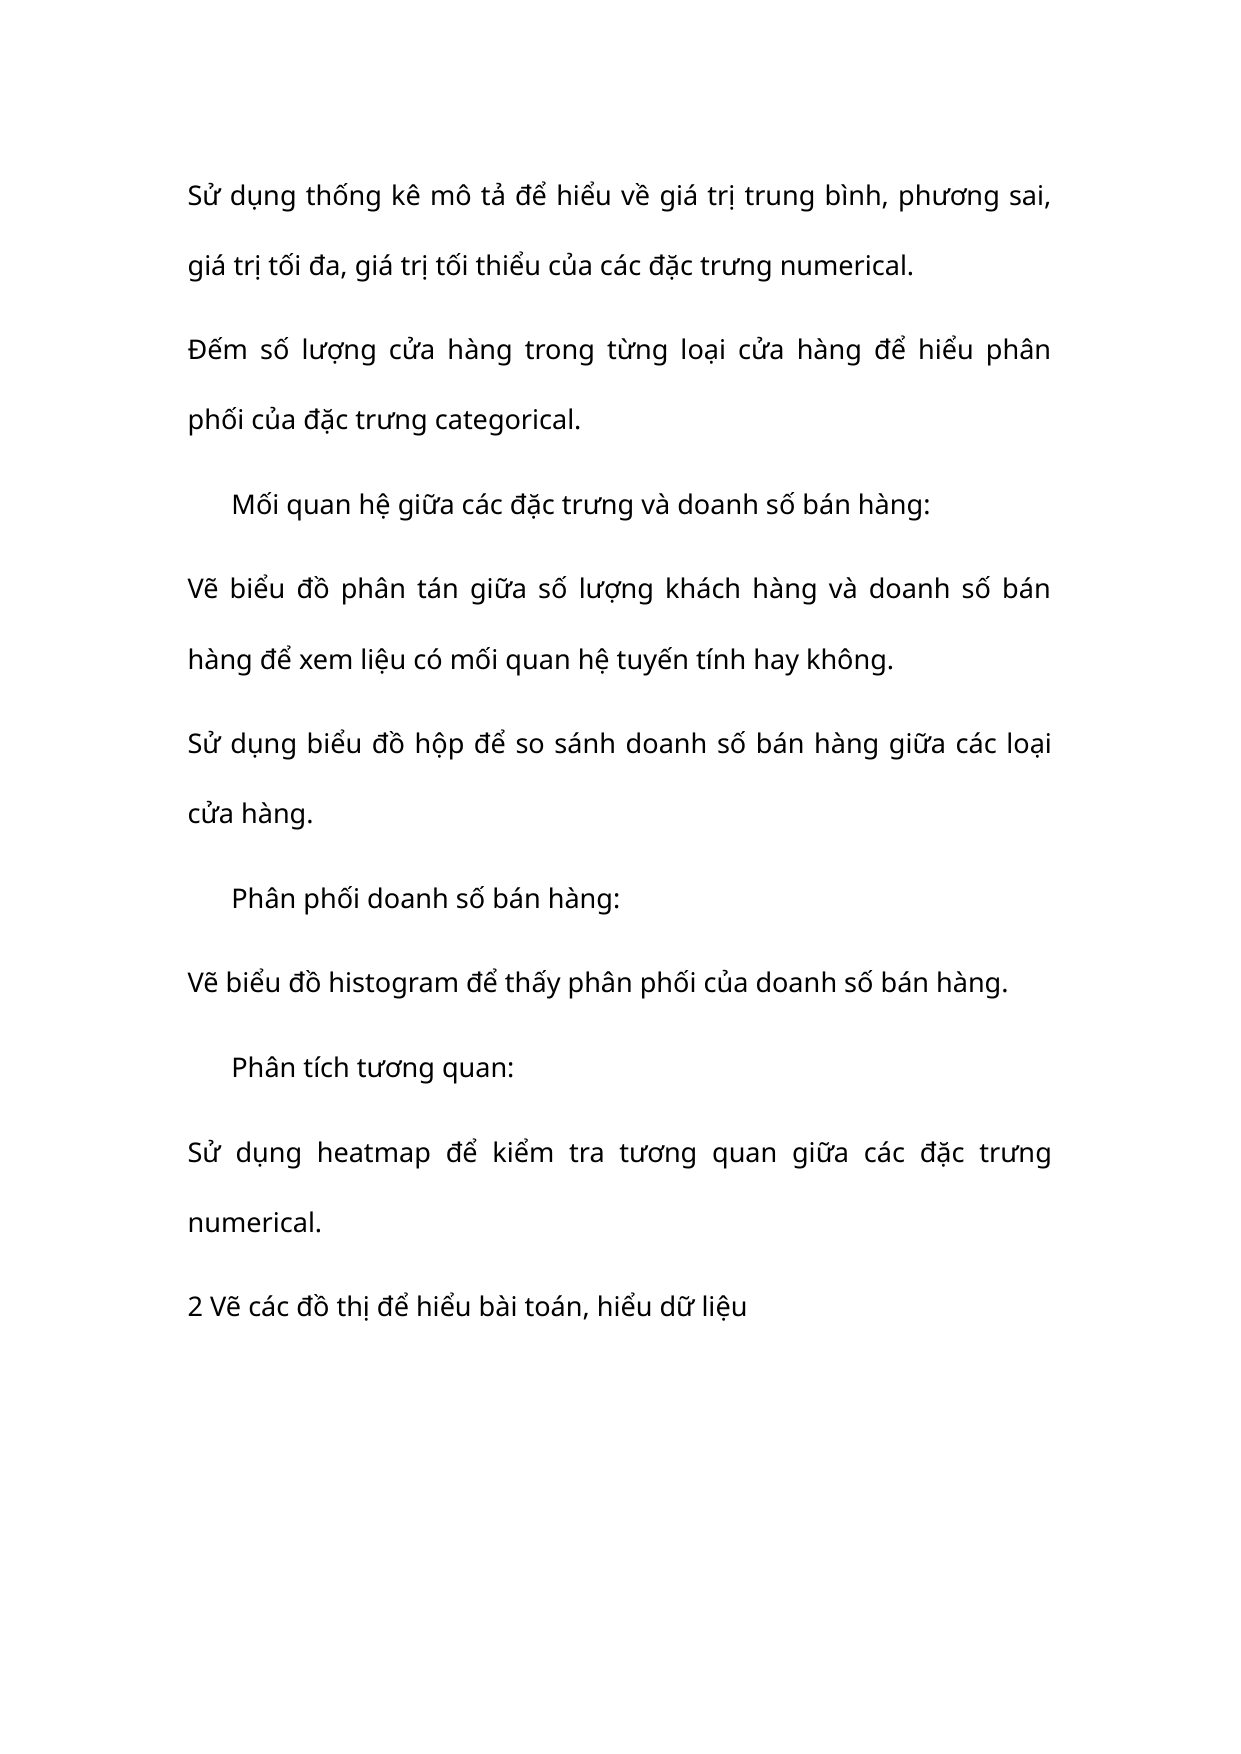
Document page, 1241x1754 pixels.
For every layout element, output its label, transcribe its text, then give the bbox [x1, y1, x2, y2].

text Phân tích tương quan: [187, 1034, 1053, 1099]
text Sử dụng biểu đồ hộp để so sánh doanh số bán hàng giữa các loại cửa hàng. [187, 711, 1053, 846]
text Đếm số lượng cửa hàng trong từng loại cửa hàng để hiểu phân phối của đặc trưng categorical. [187, 317, 1053, 452]
text Vẽ biểu đồ histogram để thấy phân phối của doanh số bán hàng. [187, 950, 1053, 1015]
text 2 Vẽ các đồ thị để hiểu bài toán, hiểu dữ liệu [187, 1274, 1053, 1339]
text Mối quan hệ giữa các đặc trưng và doanh số bán hàng: [187, 471, 1053, 536]
text Vẽ biểu đồ phân tán giữa số lượng khách hàng và doanh số bán hàng để xem liệu có mối quan hệ tuyến tính hay không. [187, 556, 1053, 691]
text Sử dụng thống kê mô tả để hiểu về giá trị trung bình, phương sai, giá trị tối đa, giá trị tối thiểu của các đặc trưng numerical. [187, 162, 1053, 297]
text Sử dụng heatmap để kiểm tra tương quan giữa các đặc trưng numerical. [187, 1119, 1053, 1254]
text Phân phối doanh số bán hàng: [187, 865, 1053, 930]
